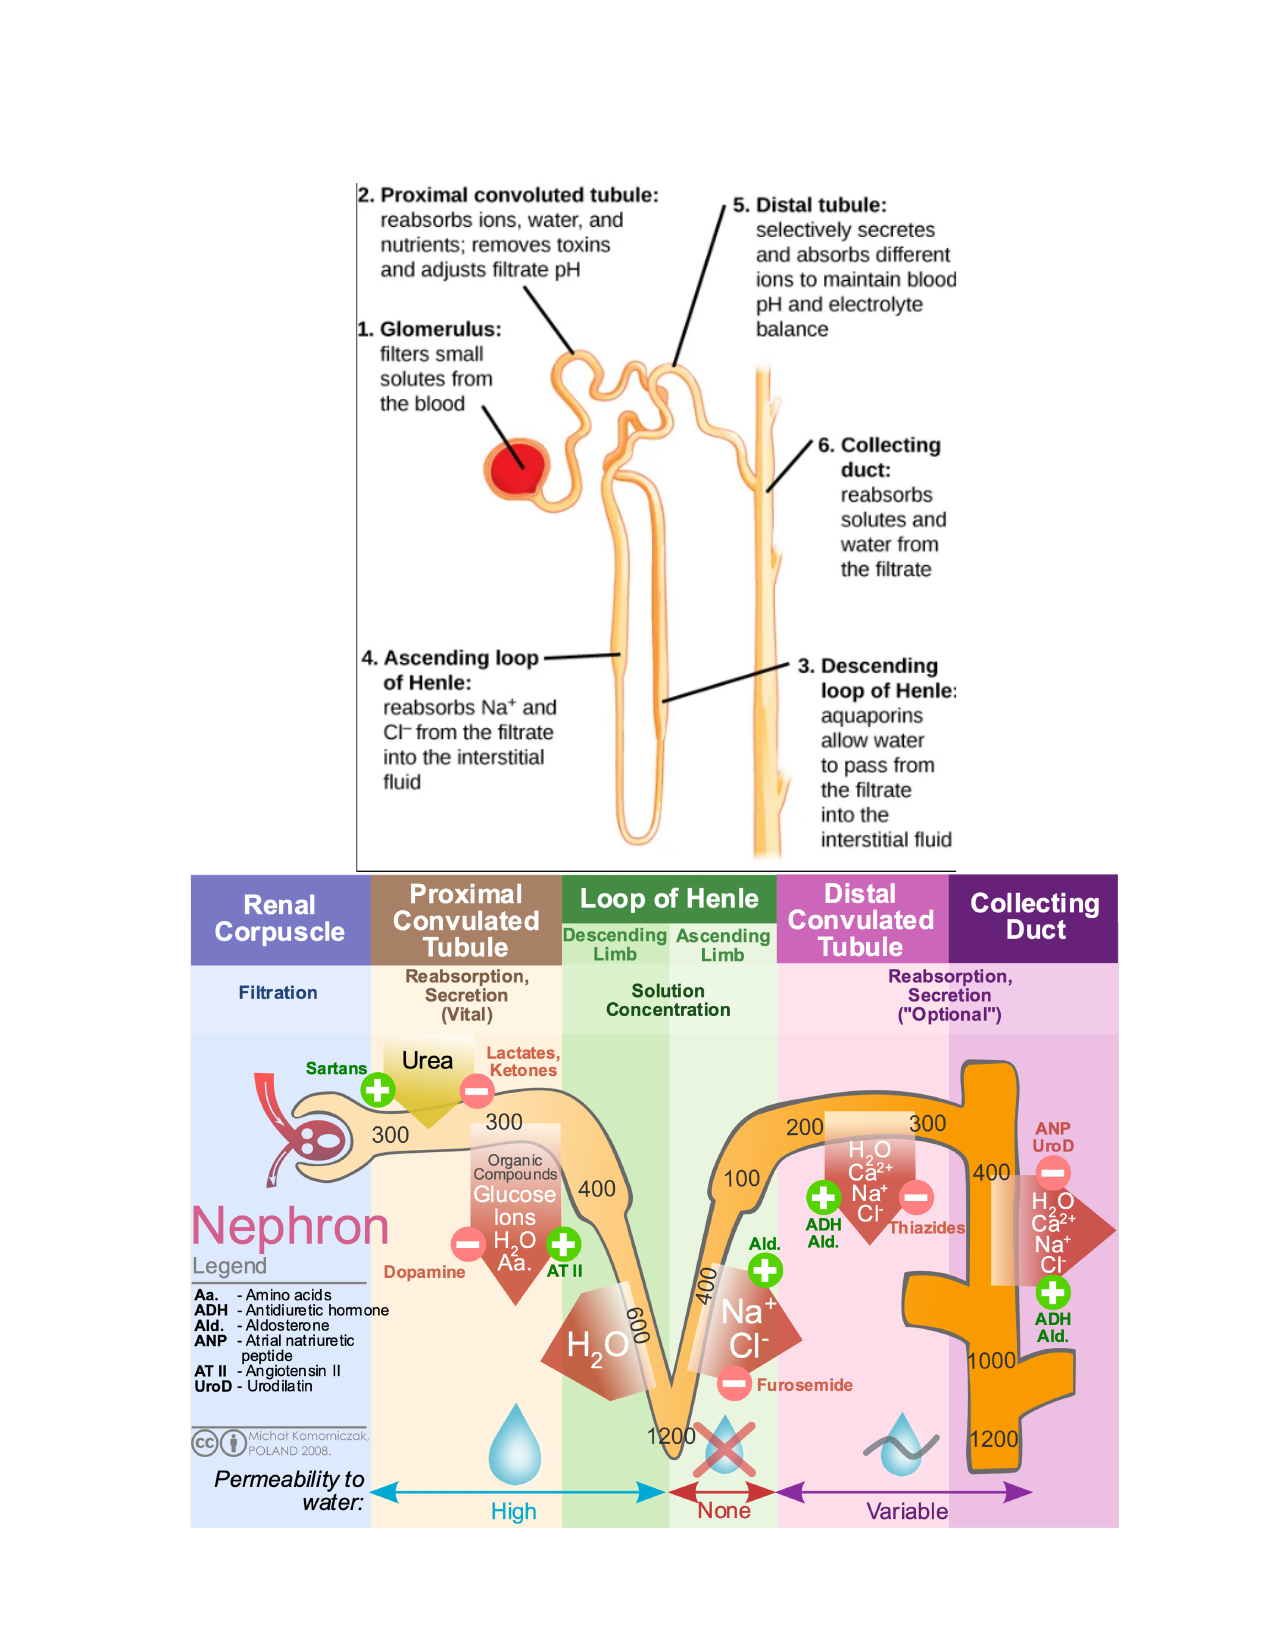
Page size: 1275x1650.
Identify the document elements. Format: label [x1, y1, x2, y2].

picture [187, 183, 1119, 1534]
